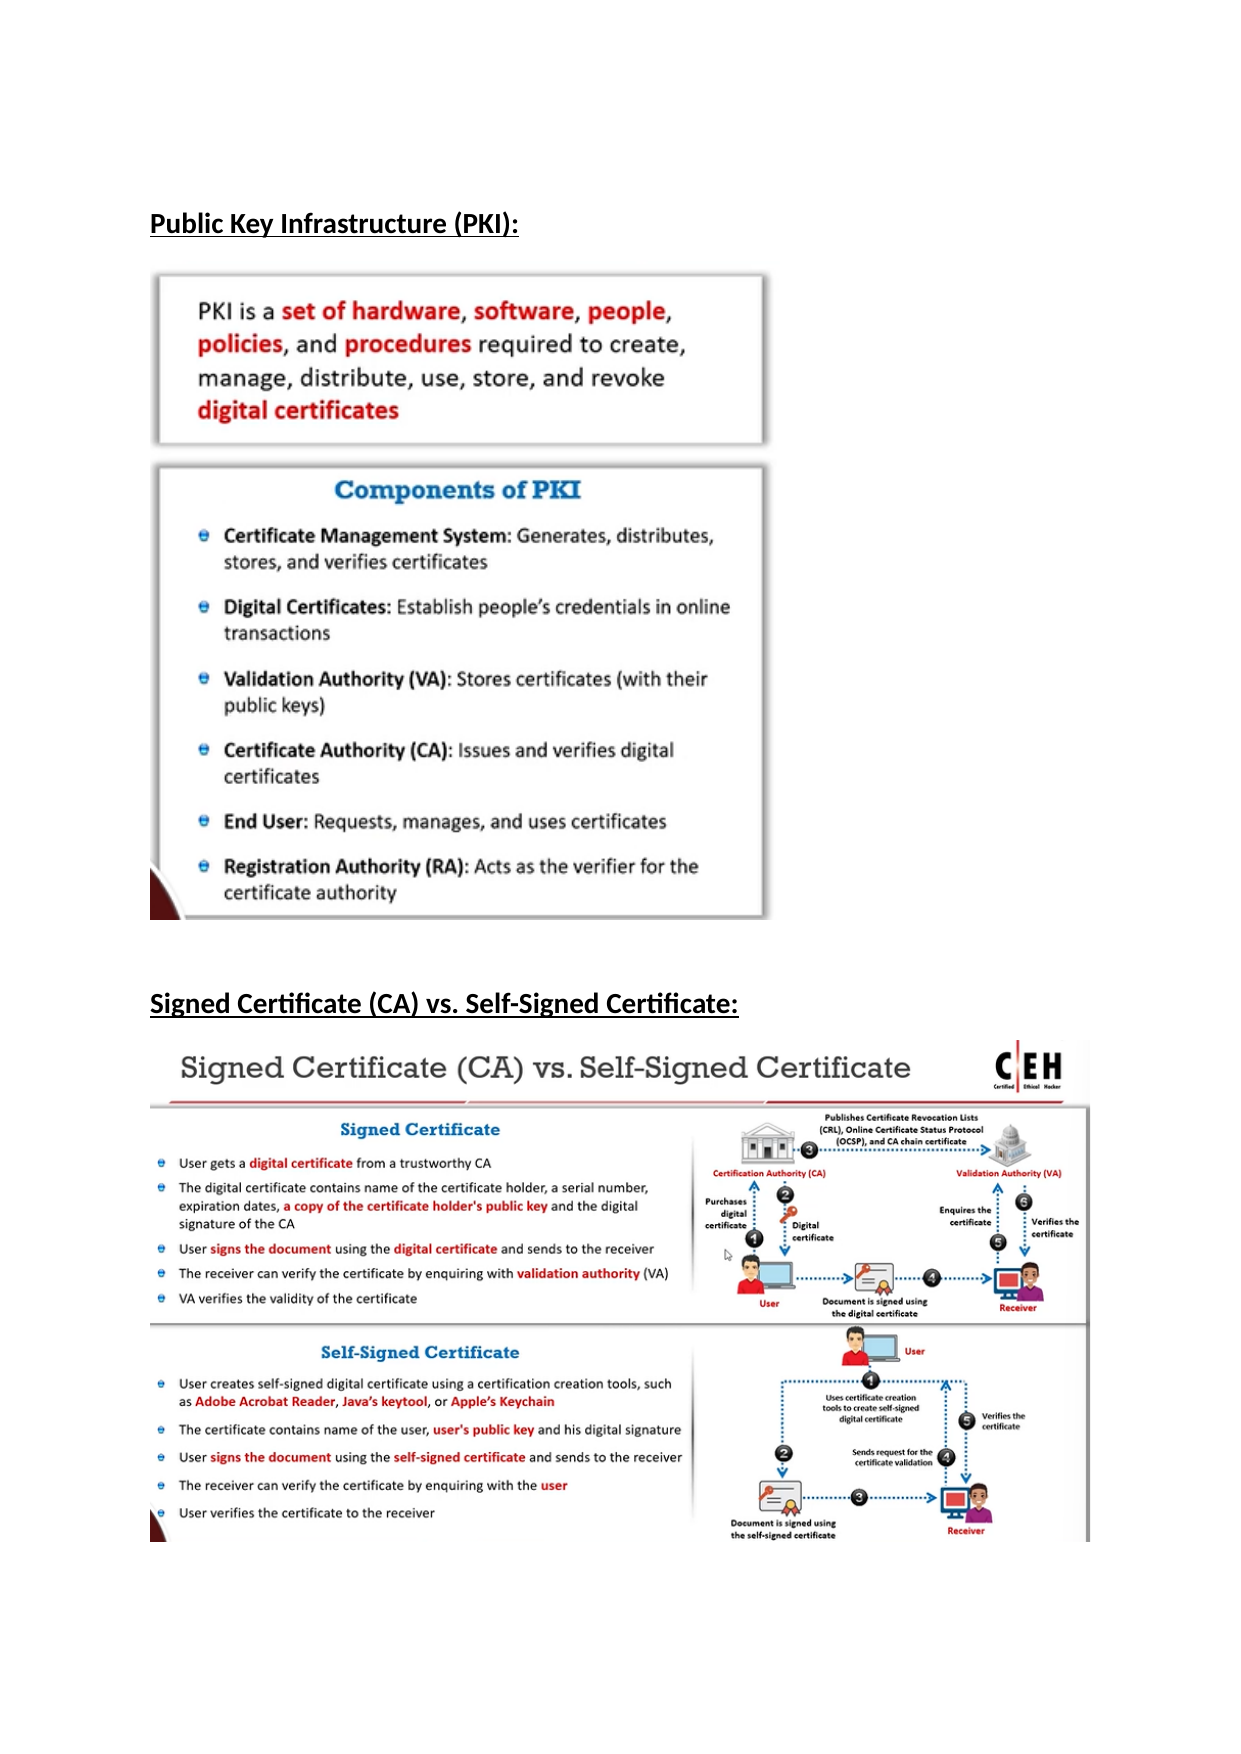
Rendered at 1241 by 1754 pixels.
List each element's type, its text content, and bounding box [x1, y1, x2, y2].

picture [150, 260, 780, 920]
text Signed Certificate (CA) vs. Self-Signed Certificate: [150, 985, 1090, 1021]
text Public Key Infrastructure (PKI): [150, 205, 1090, 241]
picture [150, 1040, 1091, 1542]
